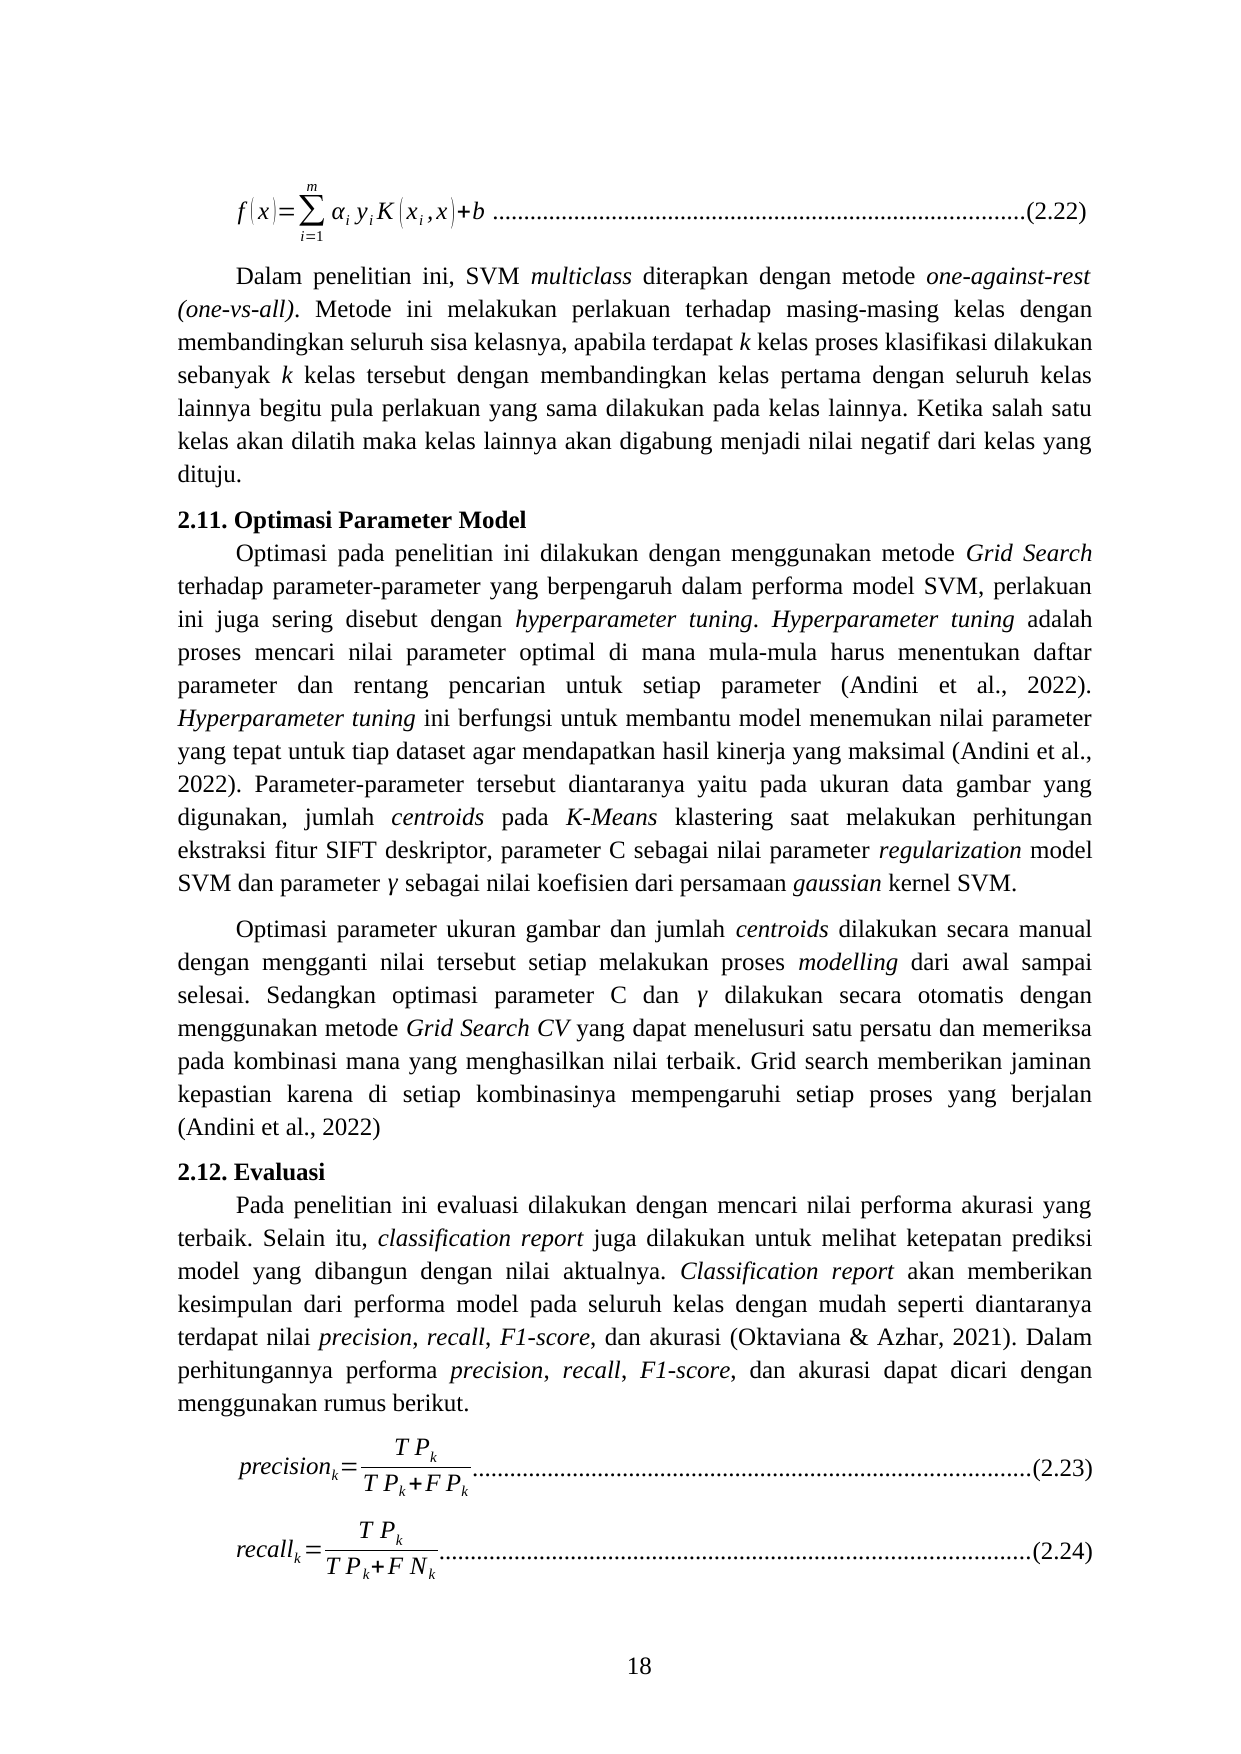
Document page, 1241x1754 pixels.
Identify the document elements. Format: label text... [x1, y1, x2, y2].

text (2.23) [236, 1434, 1092, 1500]
text (2.22) [236, 177, 1092, 244]
text 2.12. Evaluasi [177, 1157, 1092, 1186]
text Optimasi pada penelitian ini dilakukan dengan menggunakan metode Grid Search terhadap parameter-parameter yang berpengaruh dalam performa model SVM, perlakuan ini juga sering disebut dengan hyperparameter tuning. Hyperparameter tuning adalah proses mencari nilai parameter optimal di mana mula-mula harus menentukan daftar parameter dan rentang pencarian untuk setiap parameter (Andini et al., 2022). Hyperparameter tuning ini berfungsi untuk membantu model menemukan nilai parameter yang tepat untuk tiap dataset agar mendapatkan hasil kinerja yang maksimal (Andini et al., 2022). Parameter-parameter tersebut diantaranya yaitu pada ukuran data gambar yang digunakan, jumlah centroids pada K-Means klastering saat melakukan perhitungan ekstraksi fitur SIFT deskriptor, parameter C sebagai nilai parameter regularization model SVM dan parameter sebagai nilai koefisien dari persamaan gaussian kernel SVM. [177, 538, 1092, 897]
text Dalam penelitian ini, SVM multiclass diterapkan dengan metode one-against-rest (one-vs-all). Metode ini melakukan perlakuan terhadap masing-masing kelas dengan membandingkan seluruh sisa kelasnya, apabila terdapat k kelas proses klasifikasi dilakukan sebanyak k kelas tersebut dengan membandingkan kelas pertama dengan seluruh kelas lainnya begitu pula perlakuan yang sama dilakukan pada kelas lainnya. Ketika salah satu kelas akan dilatih maka kelas lainnya akan digabung menjadi nilai negatif dari kelas yang dituju. [177, 261, 1092, 488]
text (2.24) [236, 1517, 1092, 1583]
text 2.11. Optimasi Parameter Model [177, 505, 1092, 534]
text Optimasi parameter ukuran gambar dan jumlah centroids dilakukan secara manual dengan mengganti nilai tersebut setiap melakukan proses modelling dari awal sampai selesai. Sedangkan optimasi parameter C dan dilakukan secara otomatis dengan menggunakan metode Grid Search CV yang dapat menelusuri satu persatu dan memeriksa pada kombinasi mana yang menghasilkan nilai terbaik. Grid search memberikan jaminan kepastian karena di setiap kombinasinya mempengaruhi setiap proses yang berjalan (Andini et al., 2022) [177, 914, 1092, 1141]
text Pada penelitian ini evaluasi dilakukan dengan mencari nilai performa akurasi yang terbaik. Selain itu, classification report juga dilakukan untuk melihat ketepatan prediksi model yang dibangun dengan nilai aktualnya. Classification report akan memberikan kesimpulan dari performa model pada seluruh kelas dengan mudah seperti diantaranya terdapat nilai precision, recall, F1-score, dan akurasi (Oktaviana & Azhar, 2021). Dalam perhitungannya performa precision, recall, F1-score, dan akurasi dapat dicari dengan menggunakan rumus berikut. [177, 1190, 1092, 1417]
